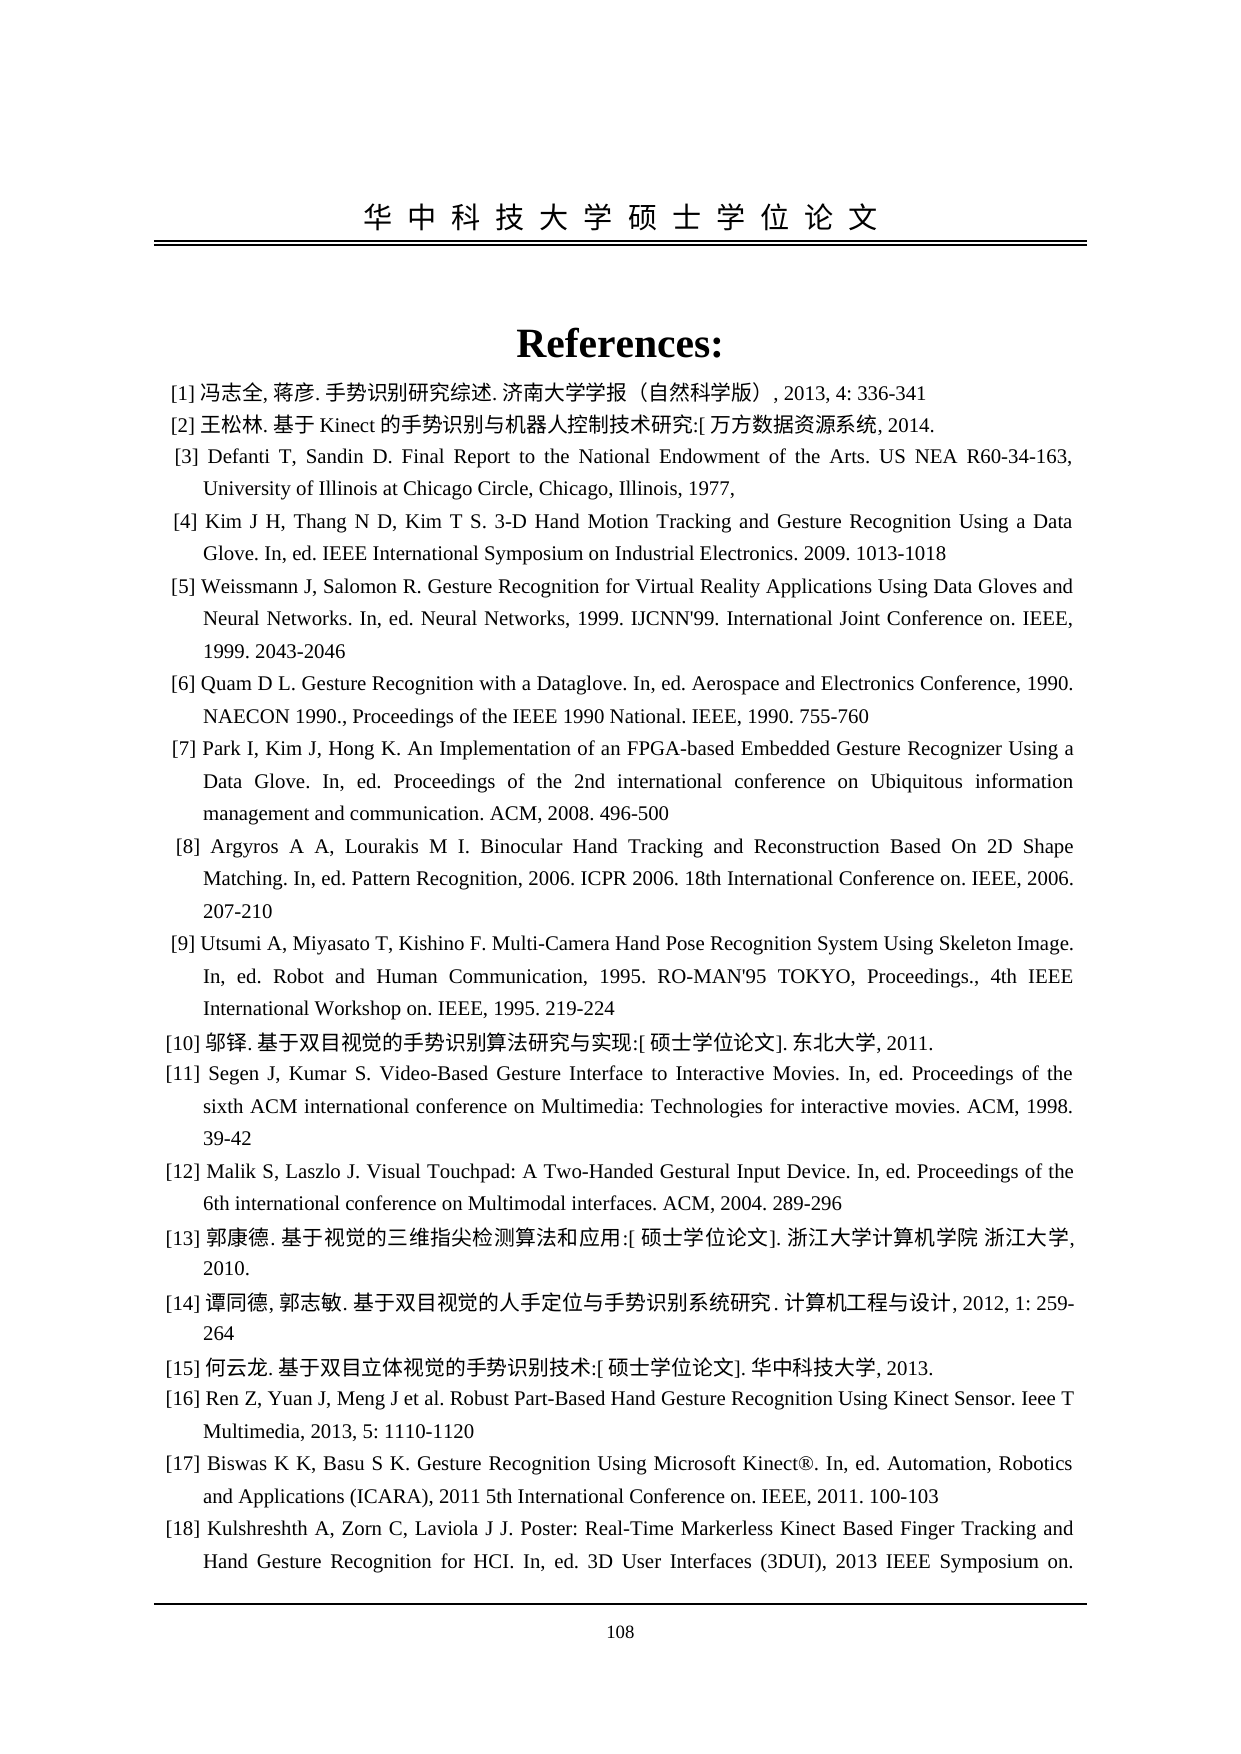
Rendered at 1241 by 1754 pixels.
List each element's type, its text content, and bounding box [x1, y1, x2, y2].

text [15] 何云龙. 基于双目立体视觉的手势识别技术:[ 硕士学位论文]. 华中科技大学, 2013. [165, 1350, 1075, 1382]
text [12] Malik S, Laszlo J. Visual Touchpad: A Two-Handed Gestural Input Device. In, ed. Proceedings of the 6th international conference on Multimodal interfaces. ACM, 2004. 289-296 [165, 1155, 1075, 1220]
text [10] 邬铎. 基于双目视觉的手势识别算法研究与实现:[ 硕士学位论文]. 东北大学, 2011. [165, 1025, 1075, 1057]
text [2] 王松林. 基于 Kinect 的手势识别与机器人控制技术研究:[ 万方数据资源系统, 2014. [165, 407, 1075, 440]
text [9] Utsumi A, Miyasato T, Kishino F. Multi-Camera Hand Pose Recognition System Using Skeleton Image. In, ed. Robot and Human Communication, 1995. RO-MAN'95 TOKYO, Proceedings., 4th IEEE International Workshop on. IEEE, 1995. 219-224 [165, 927, 1075, 1025]
text [14] 谭同德, 郭志敏. 基于双目视觉的人手定位与手势识别系统研究. 计算机工程与设计, 2012, 1: 259-264 [165, 1285, 1075, 1350]
text [1] 冯志全, 蒋彦. 手势识别研究综述. 济南大学学报（自然科学版）, 2013, 4: 336-341 [165, 375, 1075, 407]
text [11] Segen J, Kumar S. Video-Based Gesture Interface to Interactive Movies. In, ed. Proceedings of the sixth ACM international conference on Multimedia: Technologies for interactive movies. ACM, 1998. 39-42 [165, 1057, 1075, 1155]
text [165, 1512, 1075, 1577]
text [13] 郭康德. 基于视觉的三维指尖检测算法和应用:[ 硕士学位论文]. 浙江大学计算机学院 浙江大学, 2010. [165, 1220, 1075, 1285]
text [8] Argyros A A, Lourakis M I. Binocular Hand Tracking and Reconstruction Based On 2D Shape Matching. In, ed. Pattern Recognition, 2006. ICPR 2006. 18th International Conference on. IEEE, 2006. 207-210 [165, 830, 1075, 927]
text [3] Defanti T, Sandin D. Final Report to the National Endowment of the Arts. US NEA R60-34-163, University of Illinois at Chicago Circle, Chicago, Illinois, 1977, [165, 440, 1075, 505]
text [17] Biswas K K, Basu S K. Gesture Recognition Using Microsoft Kinect®. In, ed. Automation, Robotics and Applications (ICARA), 2011 5th International Conference on. IEEE, 2011. 100-103 [165, 1447, 1075, 1512]
text References: [165, 310, 1075, 375]
text [5] Weissmann J, Salomon R. Gesture Recognition for Virtual Reality Applications Using Data Gloves and Neural Networks. In, ed. Neural Networks, 1999. IJCNN'99. International Joint Conference on. IEEE, 1999. 2043-2046 [165, 570, 1075, 667]
text [6] Quam D L. Gesture Recognition with a Dataglove. In, ed. Aerospace and Electronics Conference, 1990. NAECON 1990., Proceedings of the IEEE 1990 National. IEEE, 1990. 755-760 [165, 667, 1075, 732]
text [4] Kim J H, Thang N D, Kim T S. 3-D Hand Motion Tracking and Gesture Recognition Using a Data Glove. In, ed. IEEE International Symposium on Industrial Electronics. 2009. 1013-1018 [165, 505, 1075, 570]
text [16] Ren Z, Yuan J, Meng J et al. Robust Part-Based Hand Gesture Recognition Using Kinect Sensor. Ieee T Multimedia, 2013, 5: 1110-1120 [165, 1382, 1075, 1447]
text [7] Park I, Kim J, Hong K. An Implementation of an FPGA-based Embedded Gesture Recognizer Using a Data Glove. In, ed. Proceedings of the 2nd international conference on Ubiquitous information management and communication. ACM, 2008. 496-500 [165, 732, 1075, 830]
